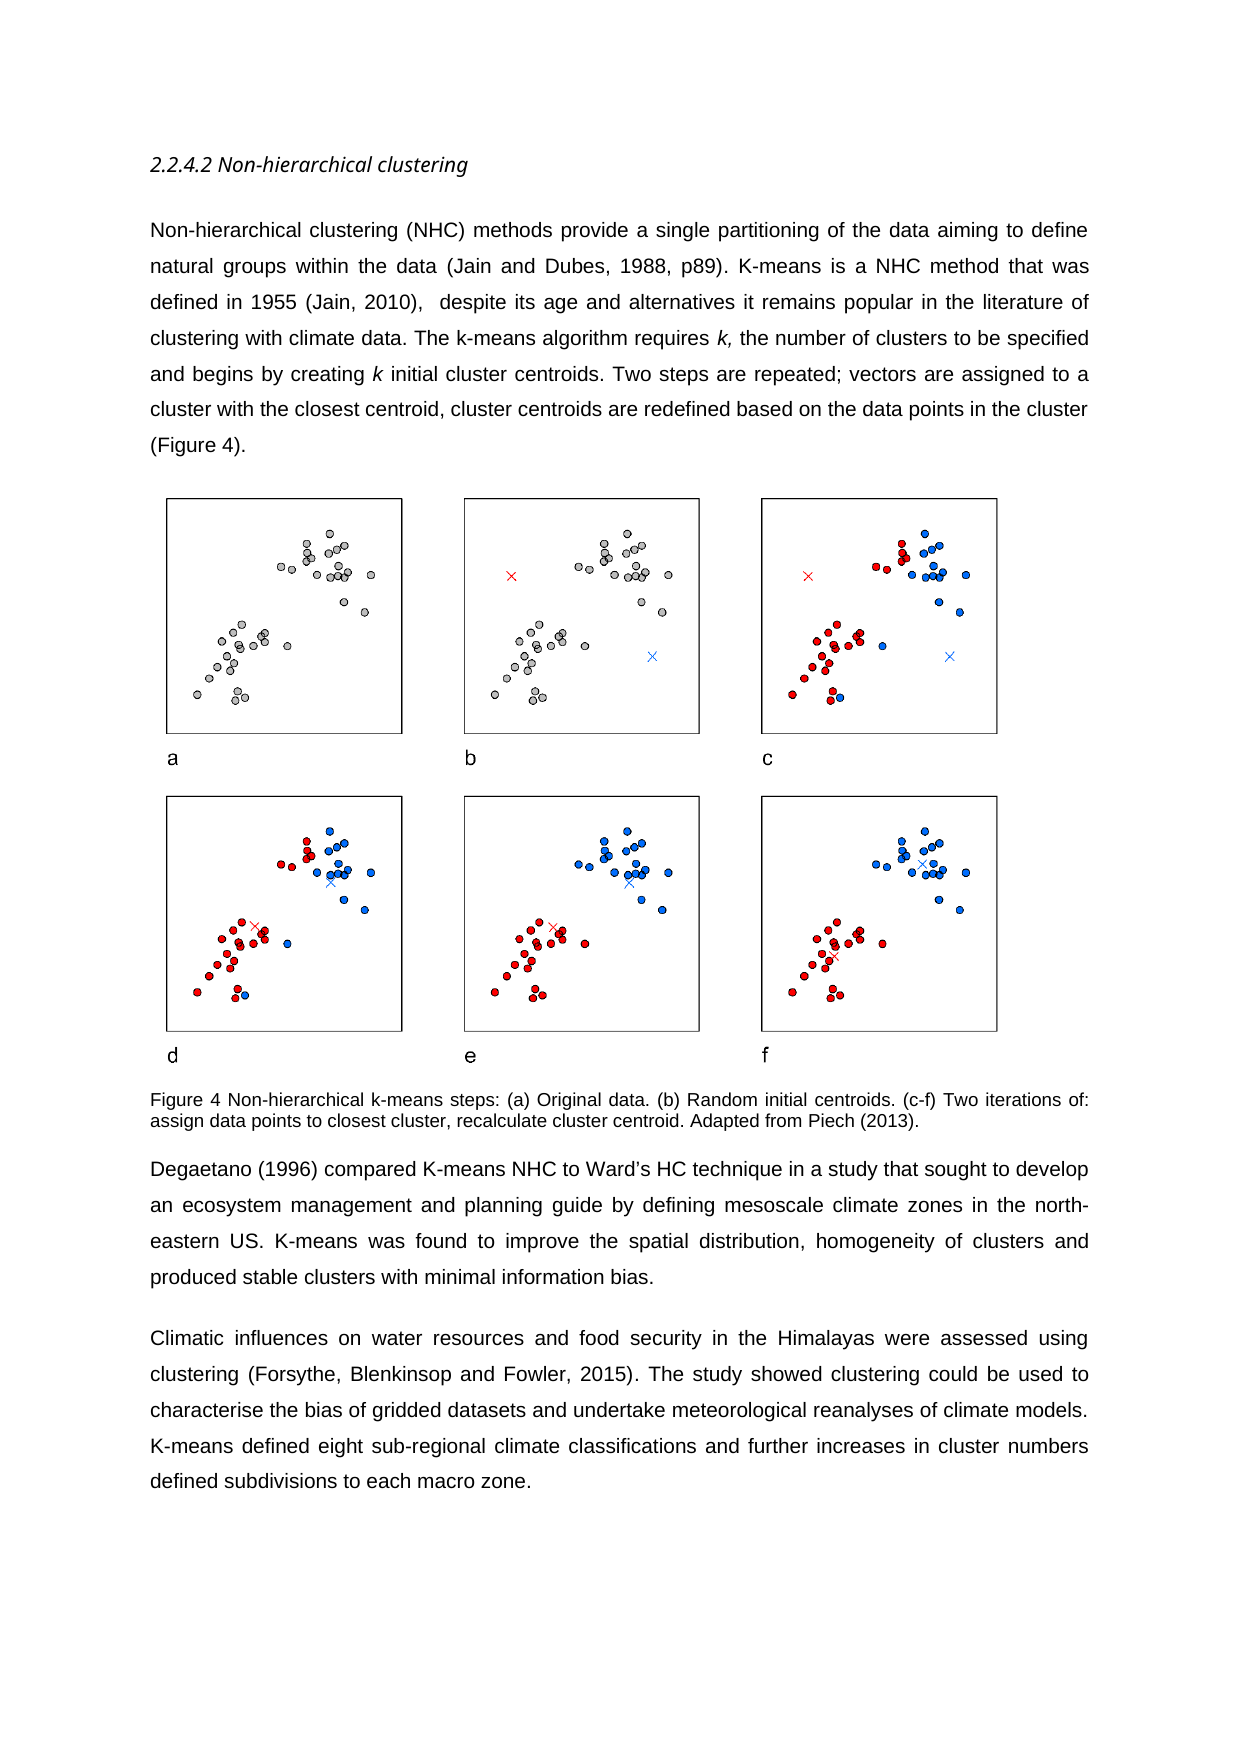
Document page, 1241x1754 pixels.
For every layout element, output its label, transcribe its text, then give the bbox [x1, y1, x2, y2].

text Non-hierarchical clustering (NHC) methods provide a single partitioning of the data aiming to define natural groups within the data (Jain and Dubes, 1988, p89). K-means is a NHC method that was defined in 1955 (Jain, 2010), despite its age and alternatives it remains popular in the literature of clustering with climate data. The k-means algorithm requires k, the number of clusters to be specified and begins by creating k initial cluster centroids. Two steps are repeated; vectors are assigned to a cluster with the closest centroid, cluster centroids are redefined based on the data points in the cluster (Figure 4). [150, 218, 1090, 457]
text Degaetano (1996) compared K-means NHC to Ward’s HC technique in a study that sought to develop an ecosystem management and planning guide by defining mesoscale climate zones in the north-eastern US. K-means was found to improve the spatial distribution, homogeneity of clusters and produced stable clusters with minimal information bias. [150, 1157, 1090, 1289]
subtitle Non-hierarchical clustering [150, 150, 1090, 178]
picture [150, 494, 1009, 1077]
text Climatic influences on water resources and food security in the Himalayas were assessed using clustering (Forsythe, Blenkinsop and Fowler, 2015). The study showed clustering could be used to characterise the bias of gridded datasets and undertake meteorological reanalyses of climate models. K-means defined eight sub-regional climate classifications and further increases in cluster numbers defined subdivisions to each macro zone. [150, 1326, 1090, 1493]
